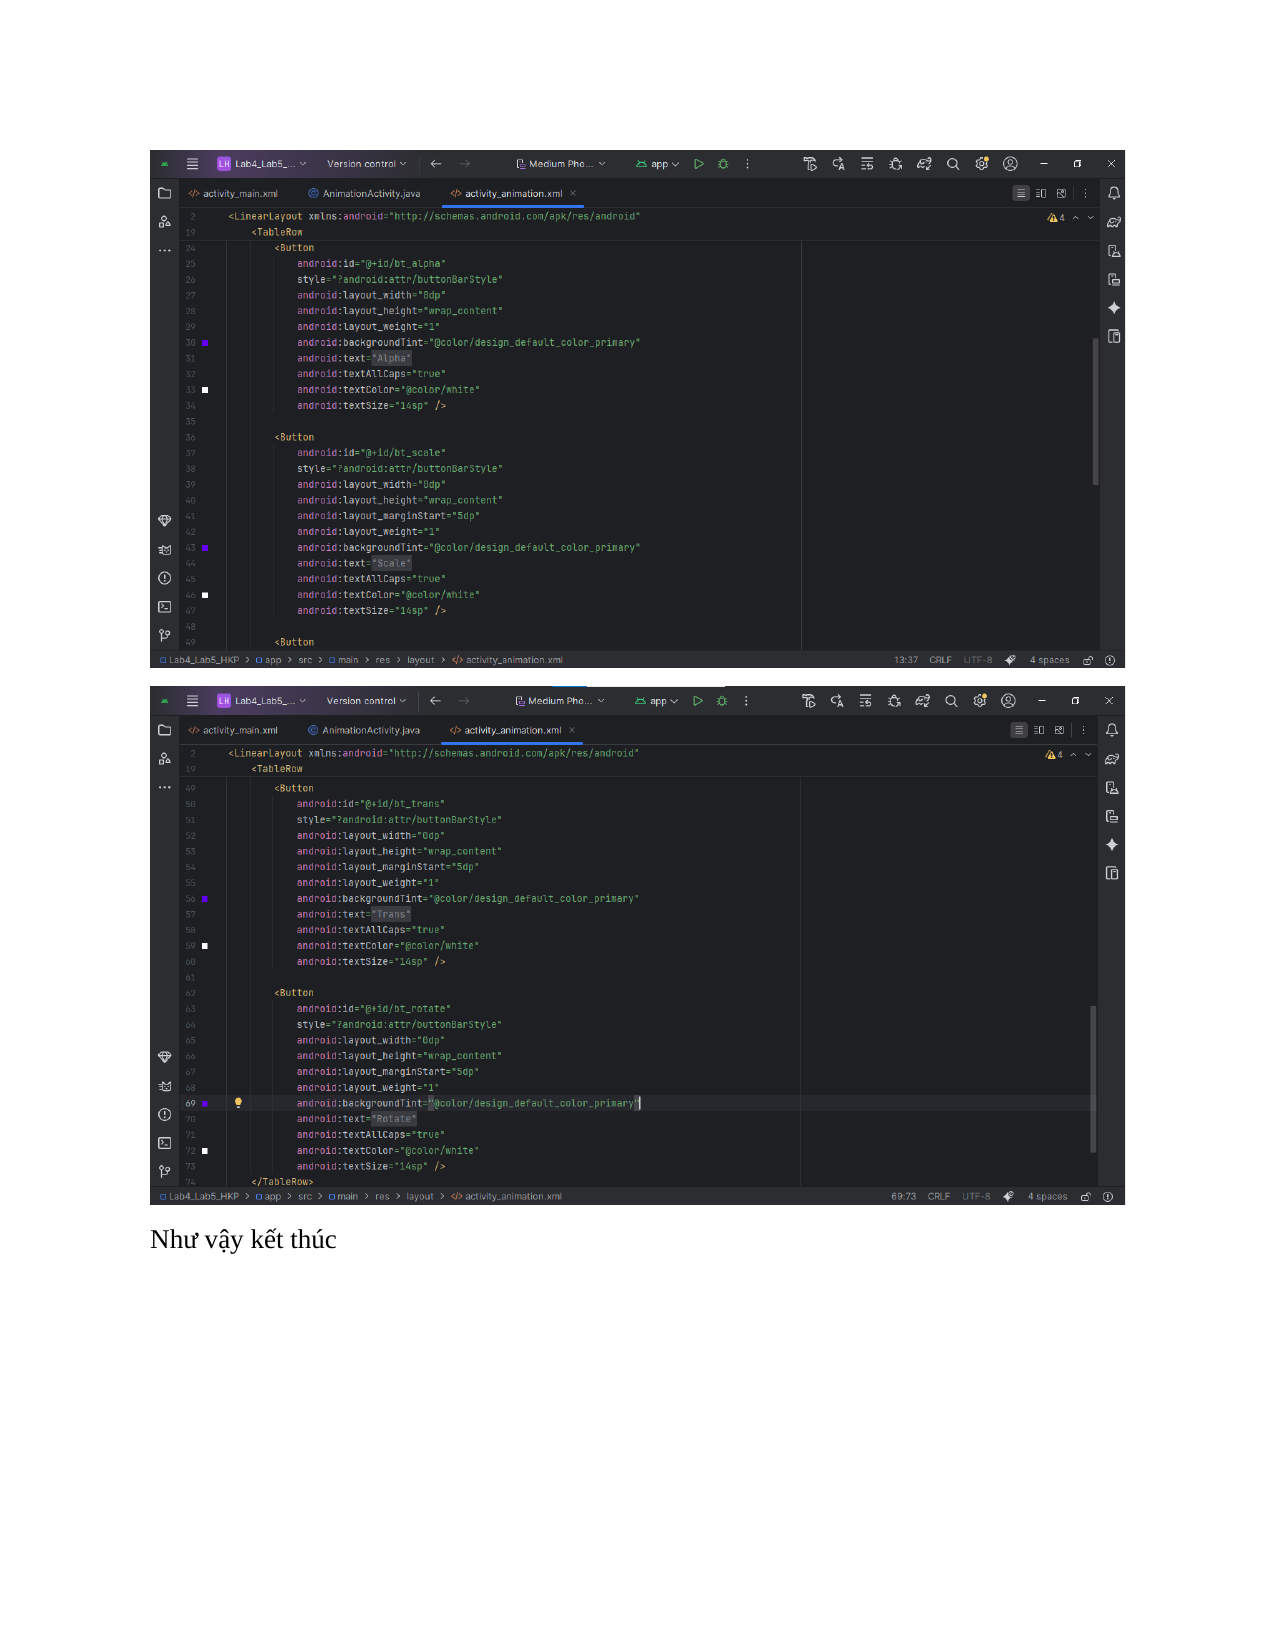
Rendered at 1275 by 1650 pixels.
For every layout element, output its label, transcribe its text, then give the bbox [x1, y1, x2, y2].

picture [150, 686, 1125, 1205]
text Như vậy kết thúc [150, 1223, 1125, 1254]
picture [150, 150, 1125, 668]
